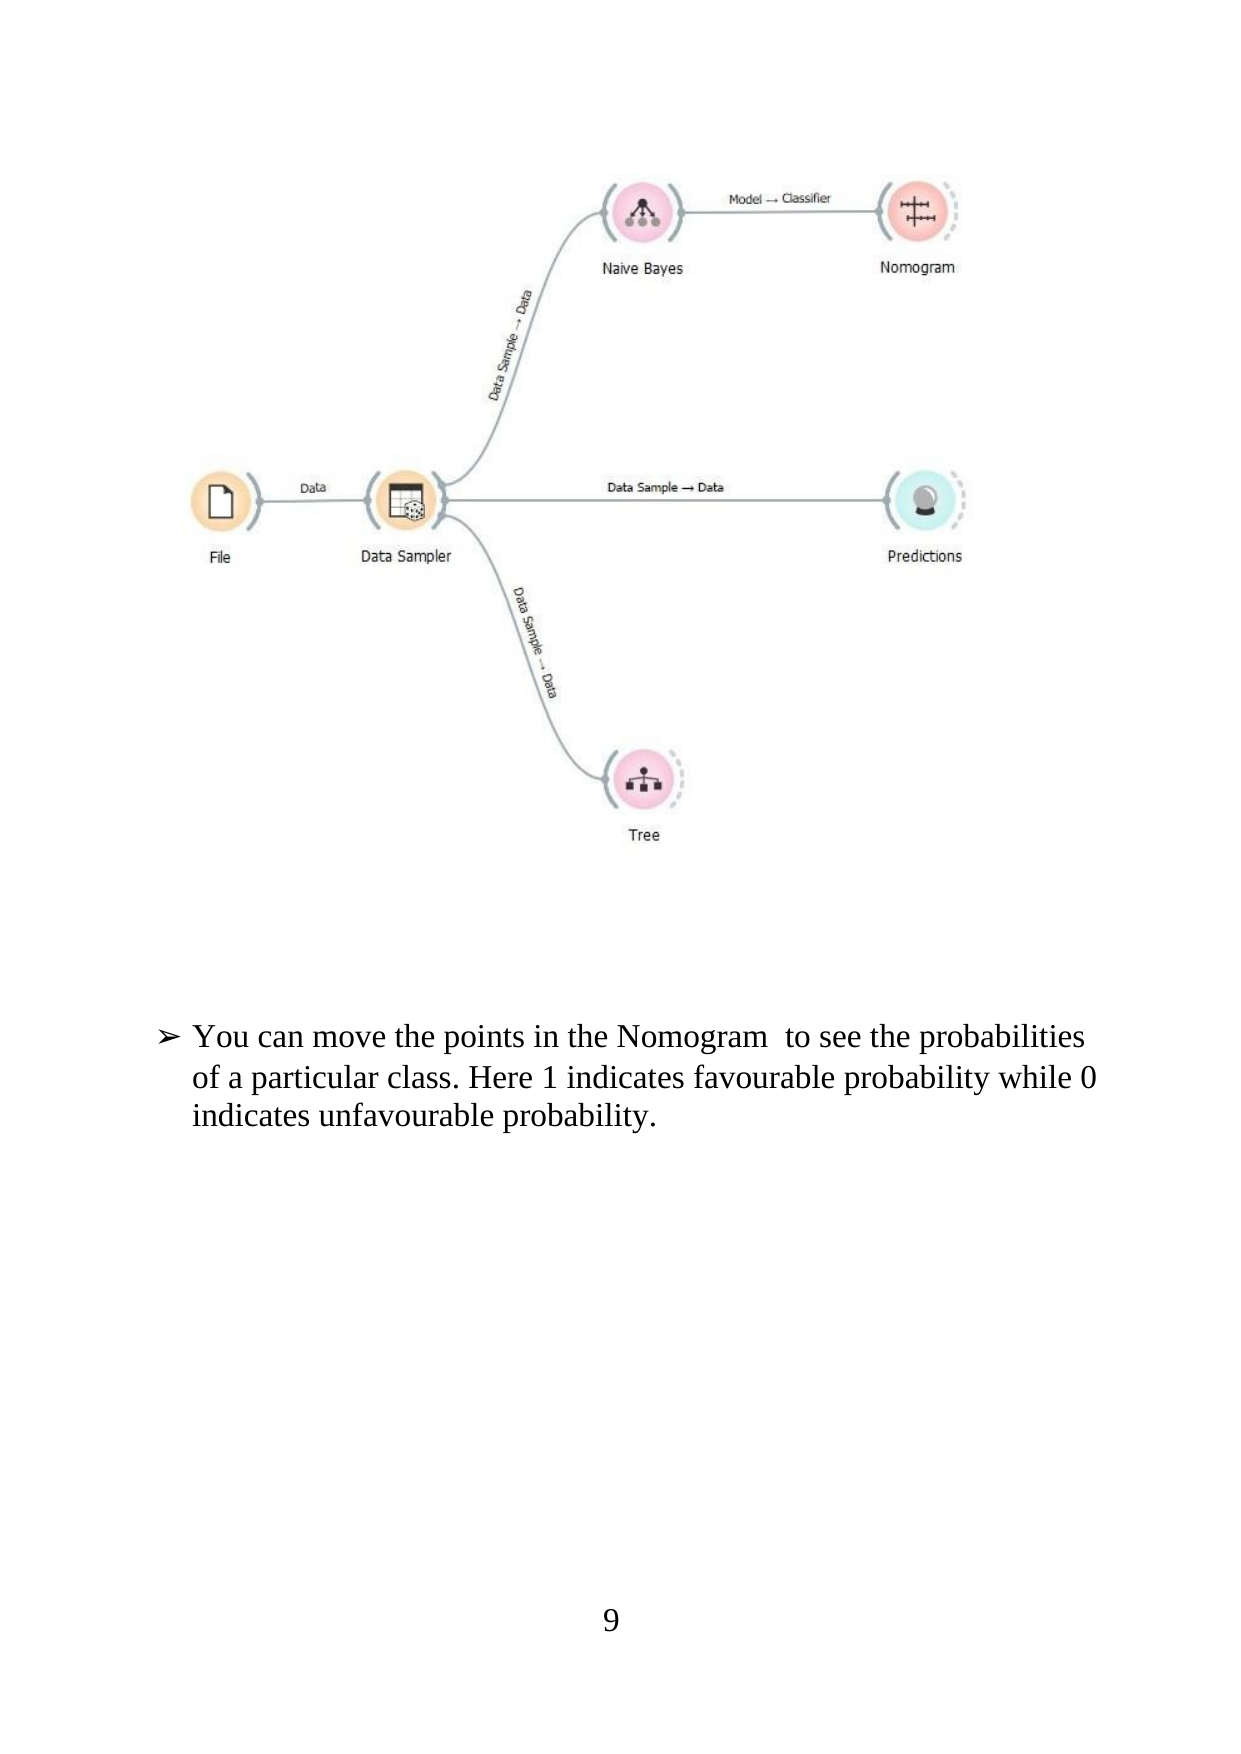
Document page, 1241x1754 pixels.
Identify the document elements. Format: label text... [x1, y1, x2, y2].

list You can move the points in the Nomogram to see the probabilities of a particular class. Here 1 indicates favourable probability while 0 indicates unfavourable probability. [154, 1012, 1102, 1134]
picture [181, 174, 973, 857]
